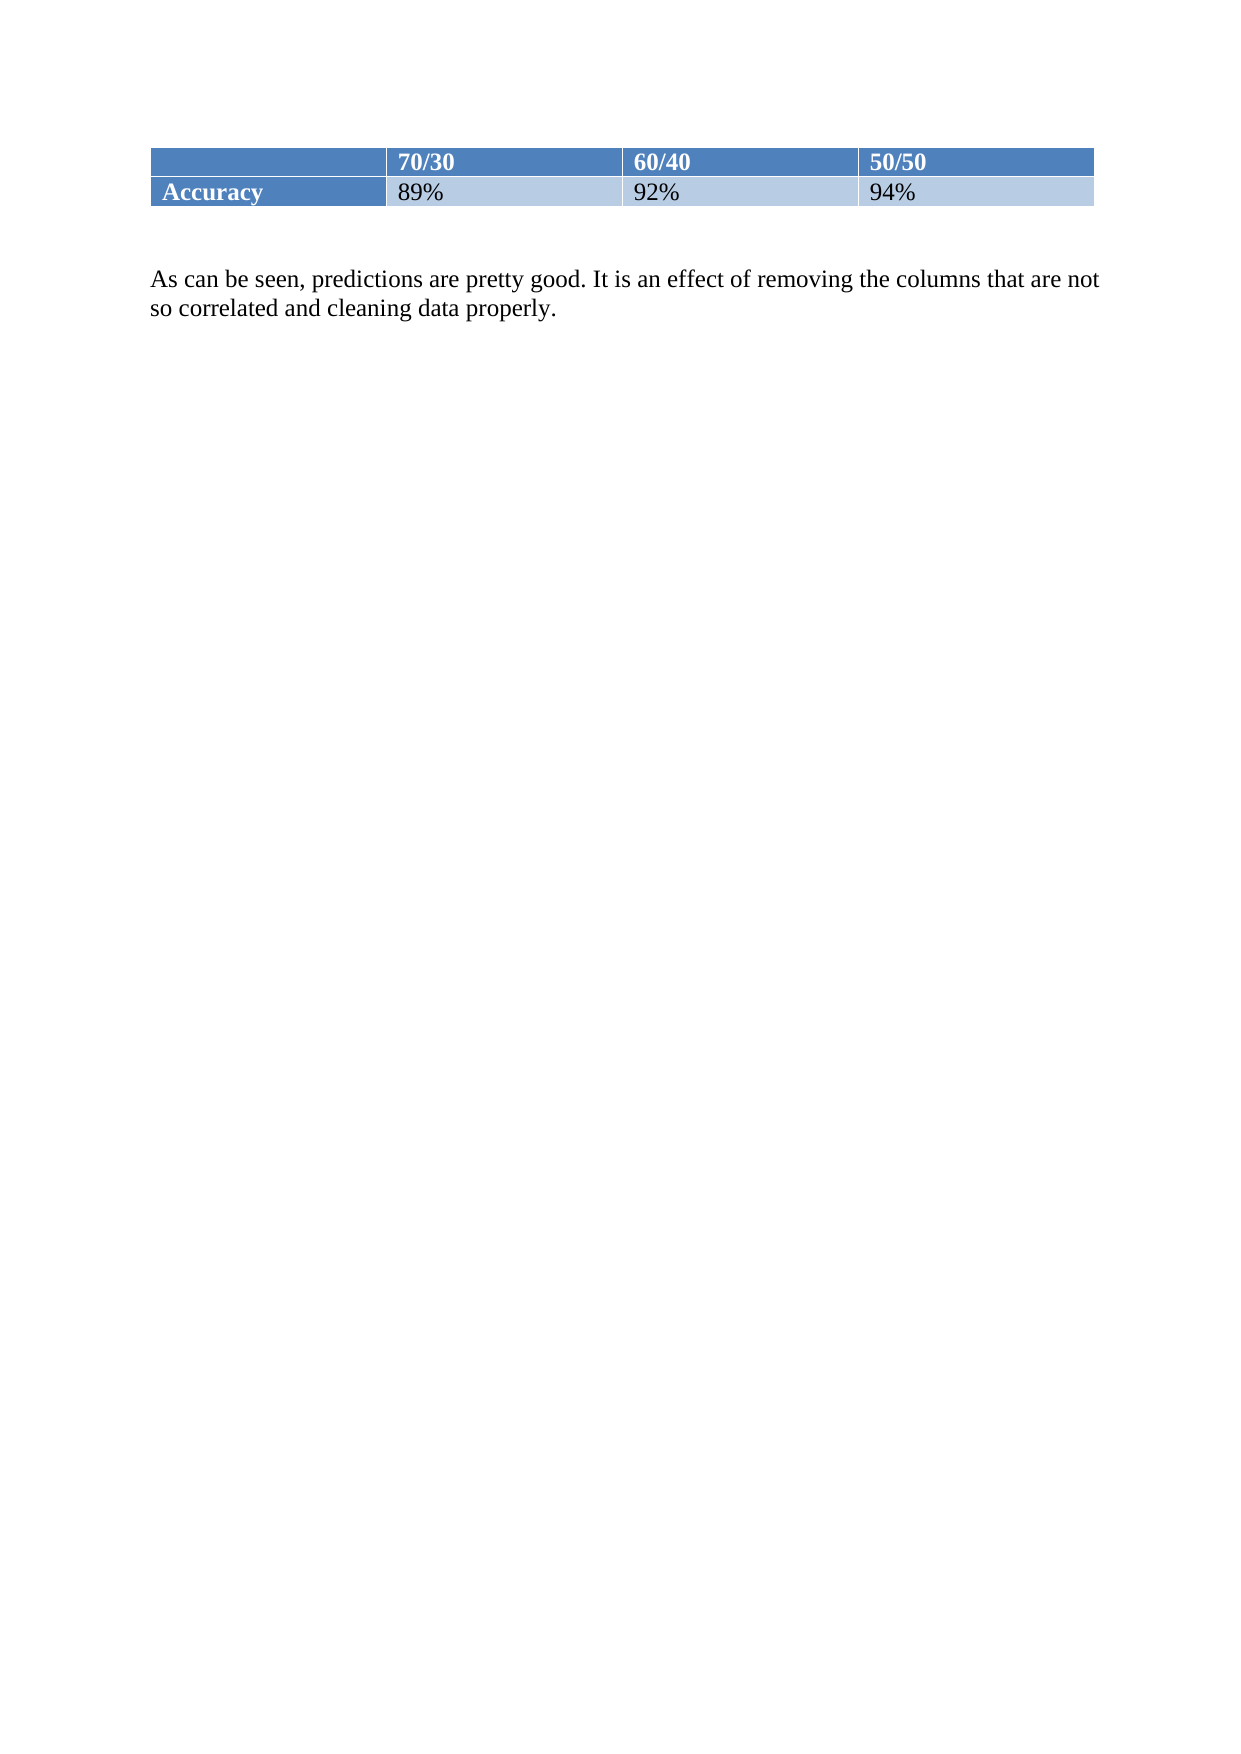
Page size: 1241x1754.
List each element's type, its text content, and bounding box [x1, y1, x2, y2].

table_cell 92% [623, 177, 858, 206]
table_header 70/30 [387, 148, 622, 176]
table_cell Accuracy [151, 177, 386, 206]
table_header 50/50 [859, 148, 1094, 176]
table_header [151, 148, 386, 176]
text As can be seen, predictions are pretty good. It is an effect of removing the columns that are not so correlated and cleaning data properly. [150, 264, 1122, 322]
table_header 60/40 [623, 148, 858, 176]
table_cell 94% [859, 177, 1094, 206]
table_cell 89% [387, 177, 622, 206]
